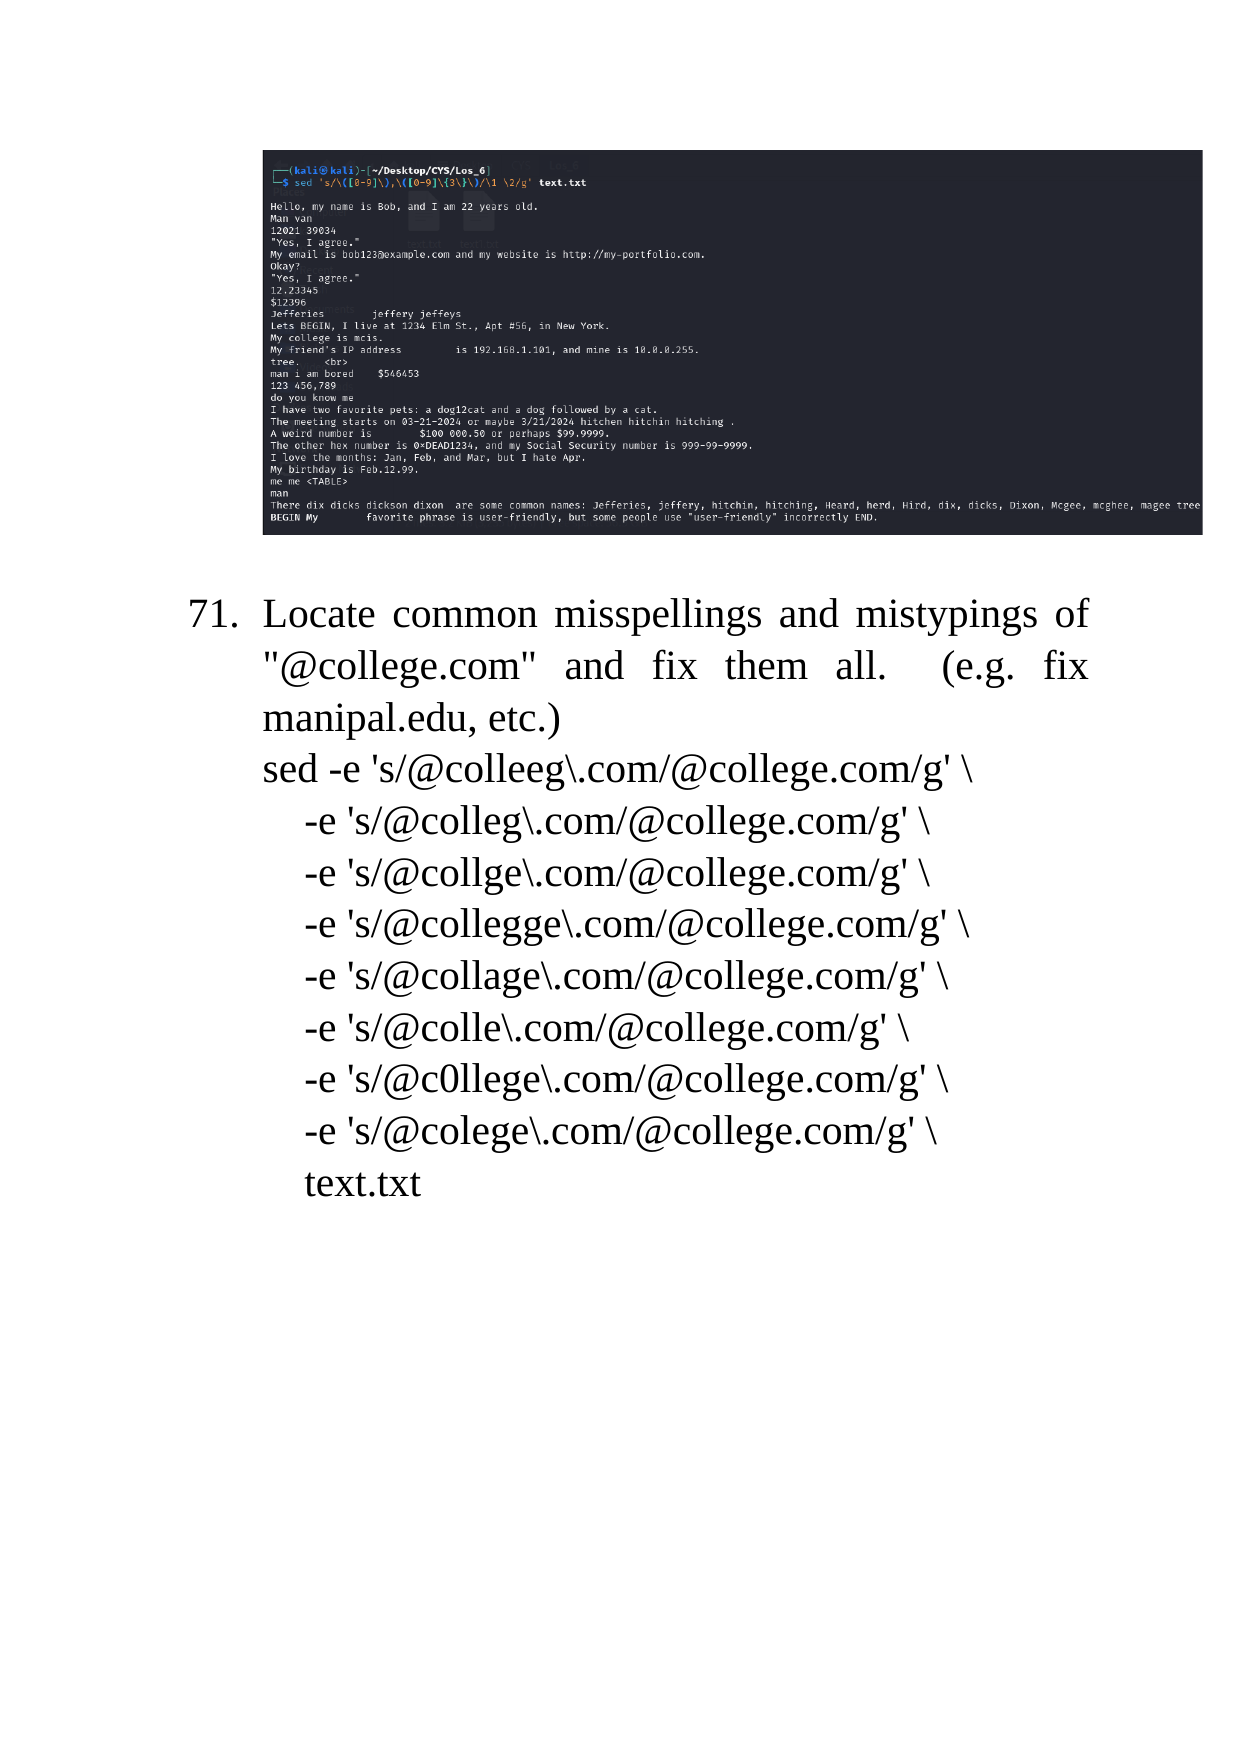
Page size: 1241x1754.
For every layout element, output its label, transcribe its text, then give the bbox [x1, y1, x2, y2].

list -e 's/@collegge\.com/@college.com/g' \ [262, 899, 1090, 947]
list Locate common misspellings and mistypings of "@college.com" and fix them all. (e.g. fix manipal.edu, etc.) [187, 589, 1090, 740]
list sed -e 's/@colleeg\.com/@college.com/g' \ [262, 744, 1090, 792]
picture [262, 150, 1203, 535]
list -e 's/@colleg\.com/@college.com/g' \ [262, 795, 1090, 843]
list -e 's/@colle\.com/@college.com/g' \ [262, 1002, 1090, 1050]
list -e 's/@collge\.com/@college.com/g' \ [262, 847, 1090, 895]
list text.txt [262, 1157, 1090, 1205]
list -e 's/@colege\.com/@college.com/g' \ [262, 1105, 1090, 1153]
list -e 's/@c0llege\.com/@college.com/g' \ [262, 1054, 1090, 1102]
list -e 's/@collage\.com/@college.com/g' \ [262, 950, 1090, 998]
